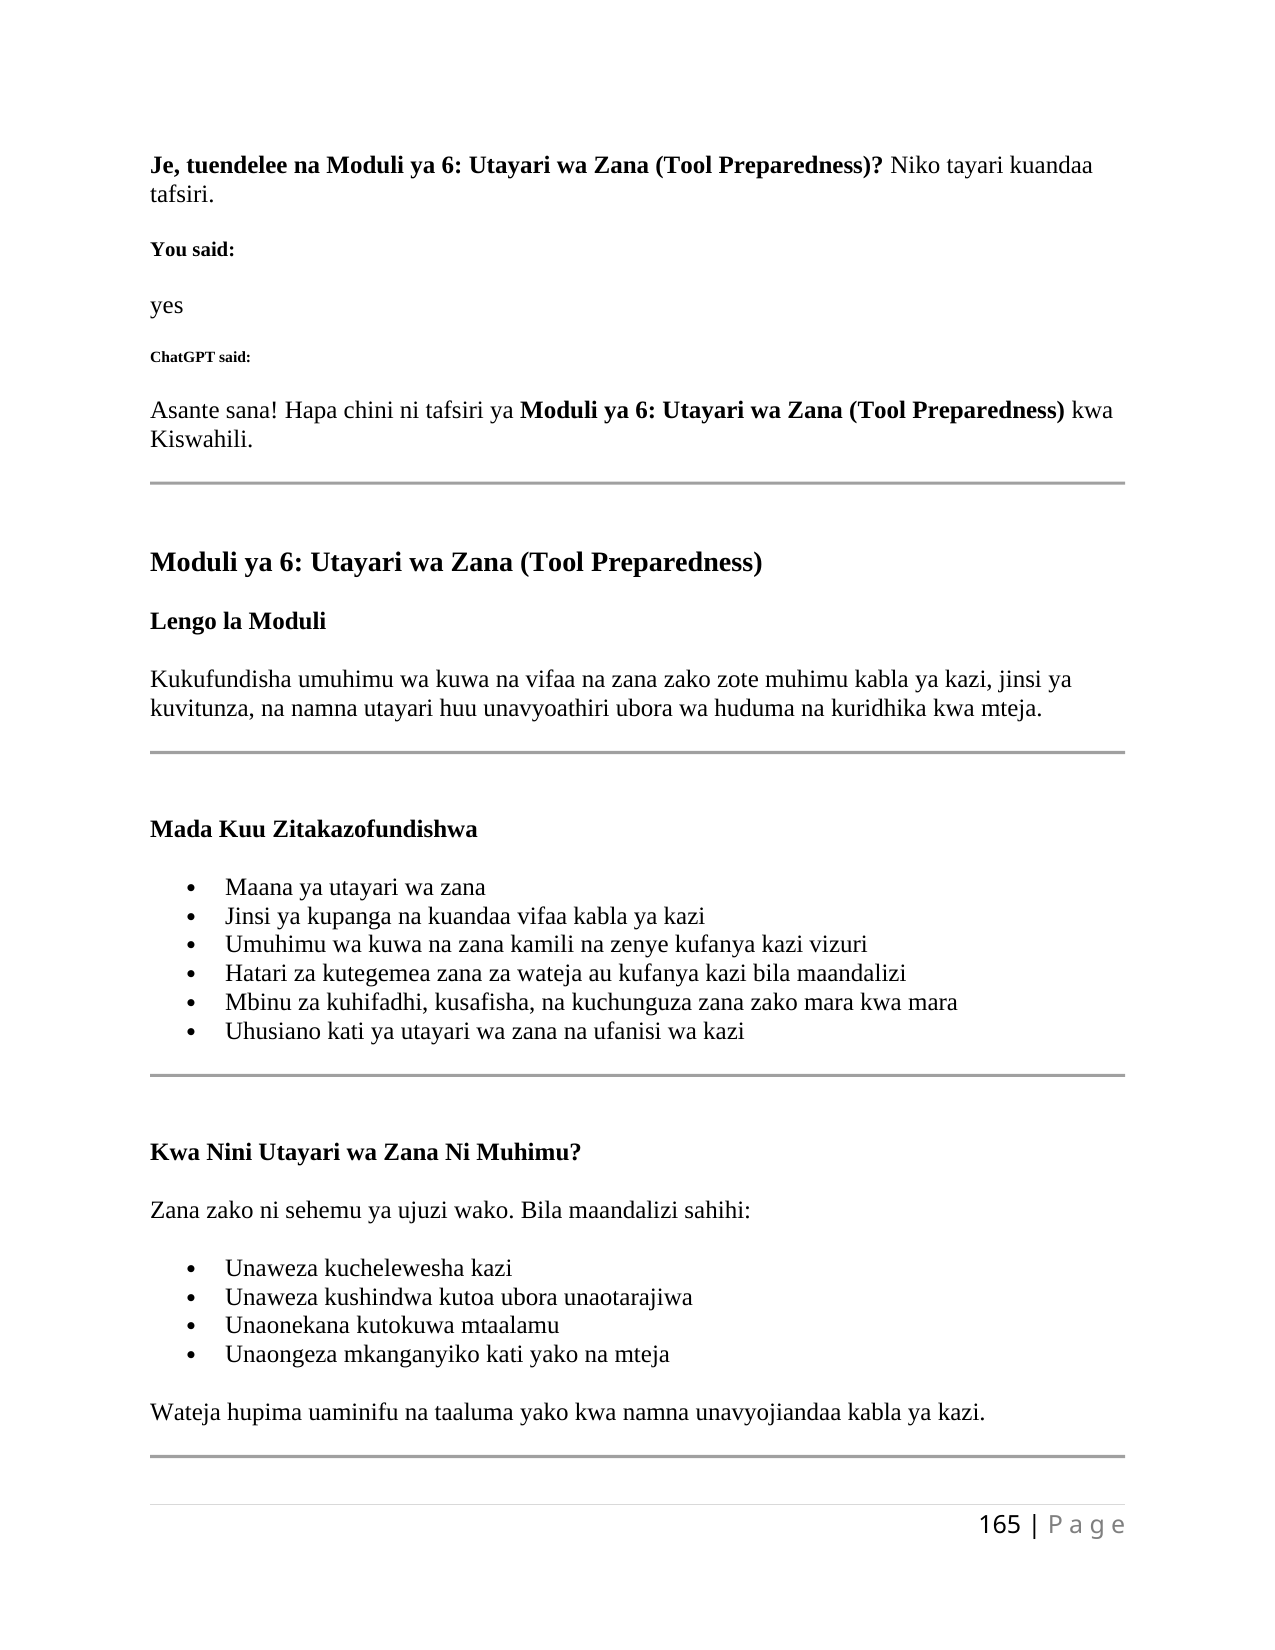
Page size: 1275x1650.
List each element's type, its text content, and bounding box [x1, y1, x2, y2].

text Kwa Nini Utayari wa Zana Ni Muhimu? [150, 1137, 1125, 1166]
text Wateja hupima uaminifu na taaluma yako kwa namna unavyojiandaa kabla ya kazi. [150, 1397, 1125, 1426]
text ChatGPT said: [150, 348, 1125, 366]
text Zana zako ni sehemu ya ujuzi wako. Bila maandalizi sahihi: [150, 1195, 1125, 1224]
list Unaonekana kutokuwa mtaalamu [187, 1310, 1125, 1339]
text Je, tuendelee na Moduli ya 6: Utayari wa Zana (Tool Preparedness)? Niko tayari kuandaa tafsiri. [150, 150, 1125, 207]
text Mada Kuu Zitakazofundishwa [150, 814, 1125, 843]
list Unaweza kushindwa kutoa ubora unaotarajiwa [187, 1282, 1125, 1310]
list Jinsi ya kupanga na kuandaa vifaa kabla ya kazi [187, 901, 1125, 929]
list Mbinu za kuhifadhi, kusafisha, na kuchunguza zana zako mara kwa mara [187, 987, 1125, 1016]
list Umuhimu wa kuwa na zana kamili na zenye kufanya kazi vizuri [187, 929, 1125, 958]
text Asante sana! Hapa chini ni tafsiri ya Moduli ya 6: Utayari wa Zana (Tool Preparedness) kwa Kiswahili. [150, 395, 1125, 452]
list Hatari za kutegemea zana za wateja au kufanya kazi bila maandalizi [187, 958, 1125, 987]
list Uhusiano kati ya utayari wa zana na ufanisi wa kazi [187, 1016, 1125, 1044]
list Unaongeza mkanganyiko kati yako na mteja [187, 1339, 1125, 1368]
text Lengo la Moduli [150, 606, 1125, 635]
text You said: [150, 237, 1125, 261]
list Unaweza kuchelewesha kazi [187, 1253, 1125, 1282]
text Moduli ya 6: Utayari wa Zana (Tool Preparedness) [150, 545, 1125, 577]
text yes [150, 290, 1125, 319]
text Kukufundisha umuhimu wa kuwa na vifaa na zana zako zote muhimu kabla ya kazi, jinsi ya kuvitunza, na namna utayari huu unavyoathiri ubora wa huduma na kuridhika kwa mteja. [150, 664, 1125, 722]
list Maana ya utayari wa zana [187, 872, 1125, 901]
